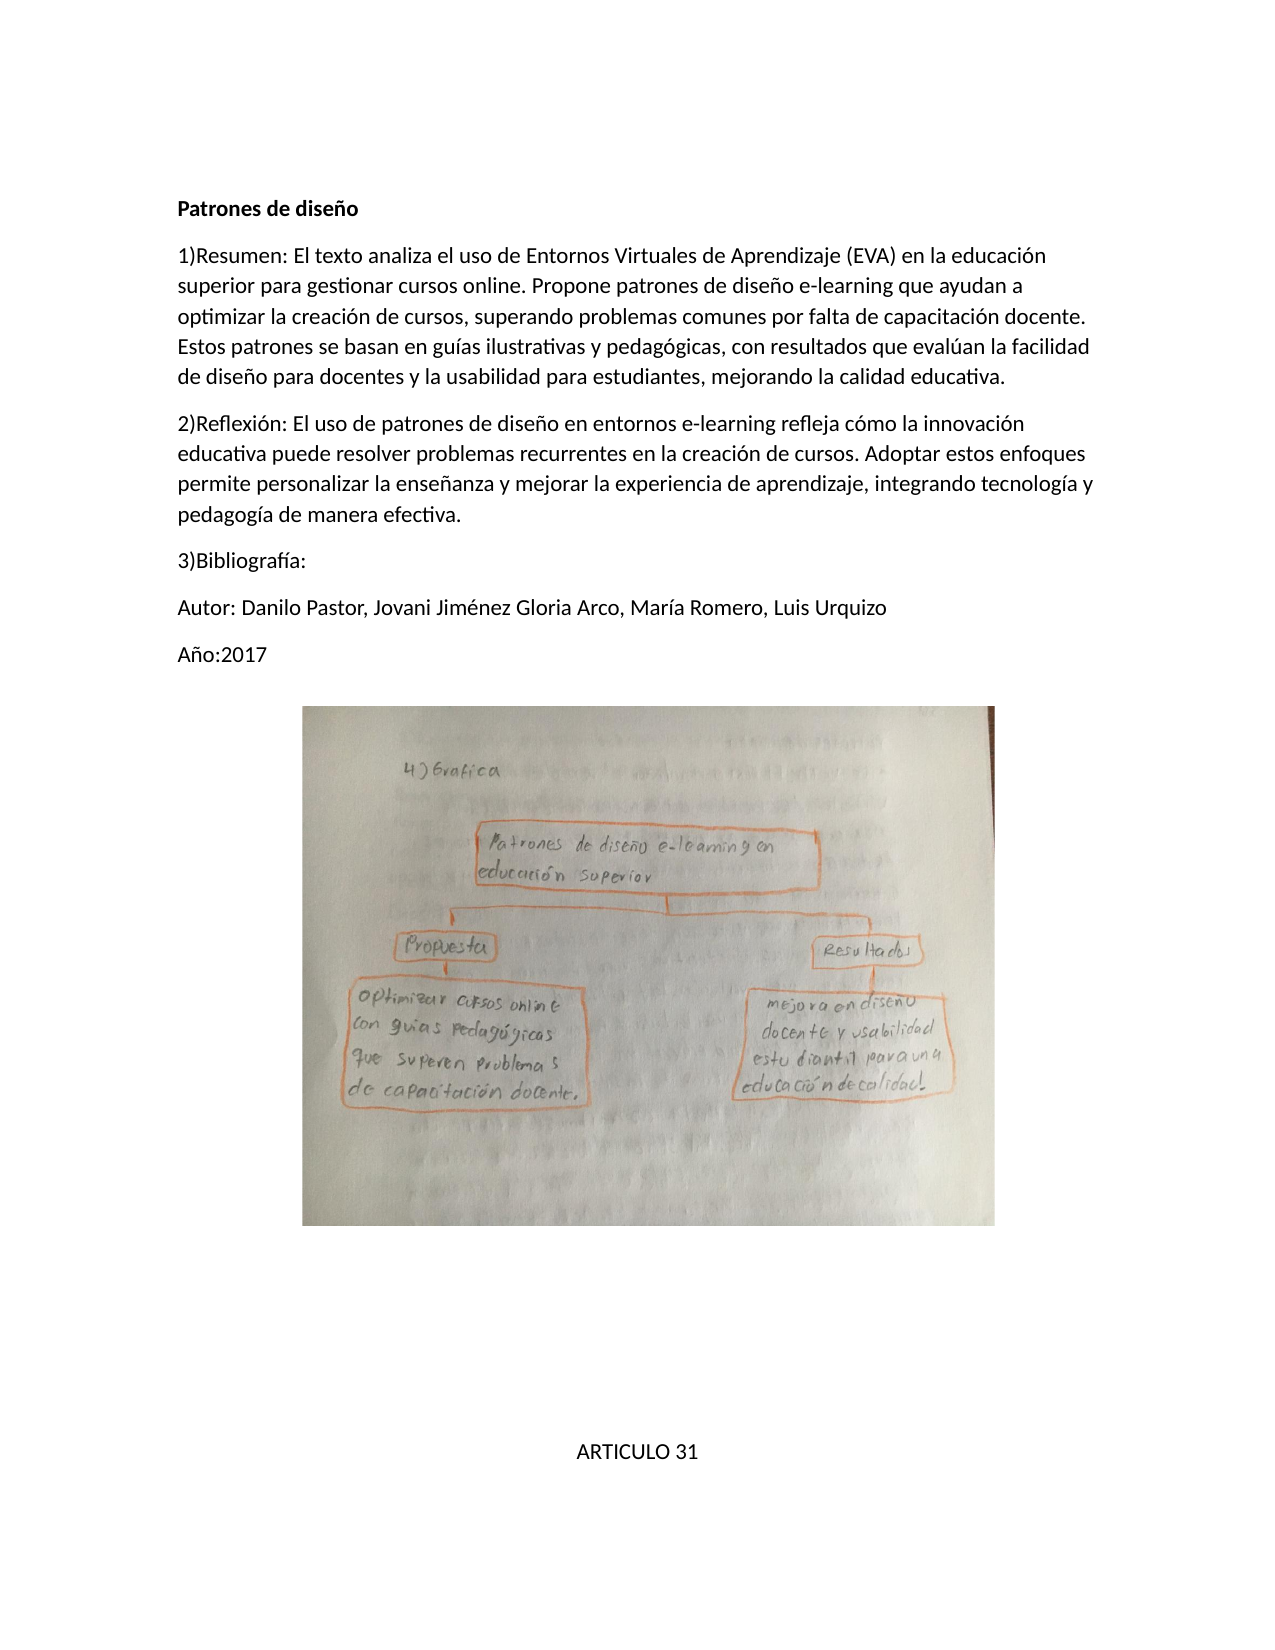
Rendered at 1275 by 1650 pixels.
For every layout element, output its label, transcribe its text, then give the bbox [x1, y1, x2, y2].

text Patrones de diseño [177, 194, 1098, 222]
text Año:2017 [177, 640, 1098, 668]
text 2)Reflexión: El uso de patrones de diseño en entornos e-learning refleja cómo la innovación educativa puede resolver problemas recurrentes en la creación de cursos. Adoptar estos enfoques permite personalizar la enseñanza y mejorar la experiencia de aprendizaje, integrando tecnología y pedagogía de manera efectiva. [177, 409, 1098, 528]
text 1)Resumen: El texto analiza el uso de Entornos Virtuales de Aprendizaje (EVA) en la educación superior para gestionar cursos online. Propone patrones de diseño e-learning que ayudan a optimizar la creación de cursos, superando problemas comunes por falta de capacitación docente. Estos patrones se basan en guías ilustrativas y pedagógicas, con resultados que evalúan la facilidad de diseño para docentes y la usabilidad para estudiantes, mejorando la calidad educativa. [177, 241, 1098, 390]
text Autor: Danilo Pastor, Jovani Jiménez Gloria Arco, María Romero, Luis Urquizo [177, 593, 1098, 621]
text ARTICULO 31 [177, 1437, 1098, 1465]
picture [302, 706, 995, 1226]
text 3)Bibliografía: [177, 547, 1098, 574]
